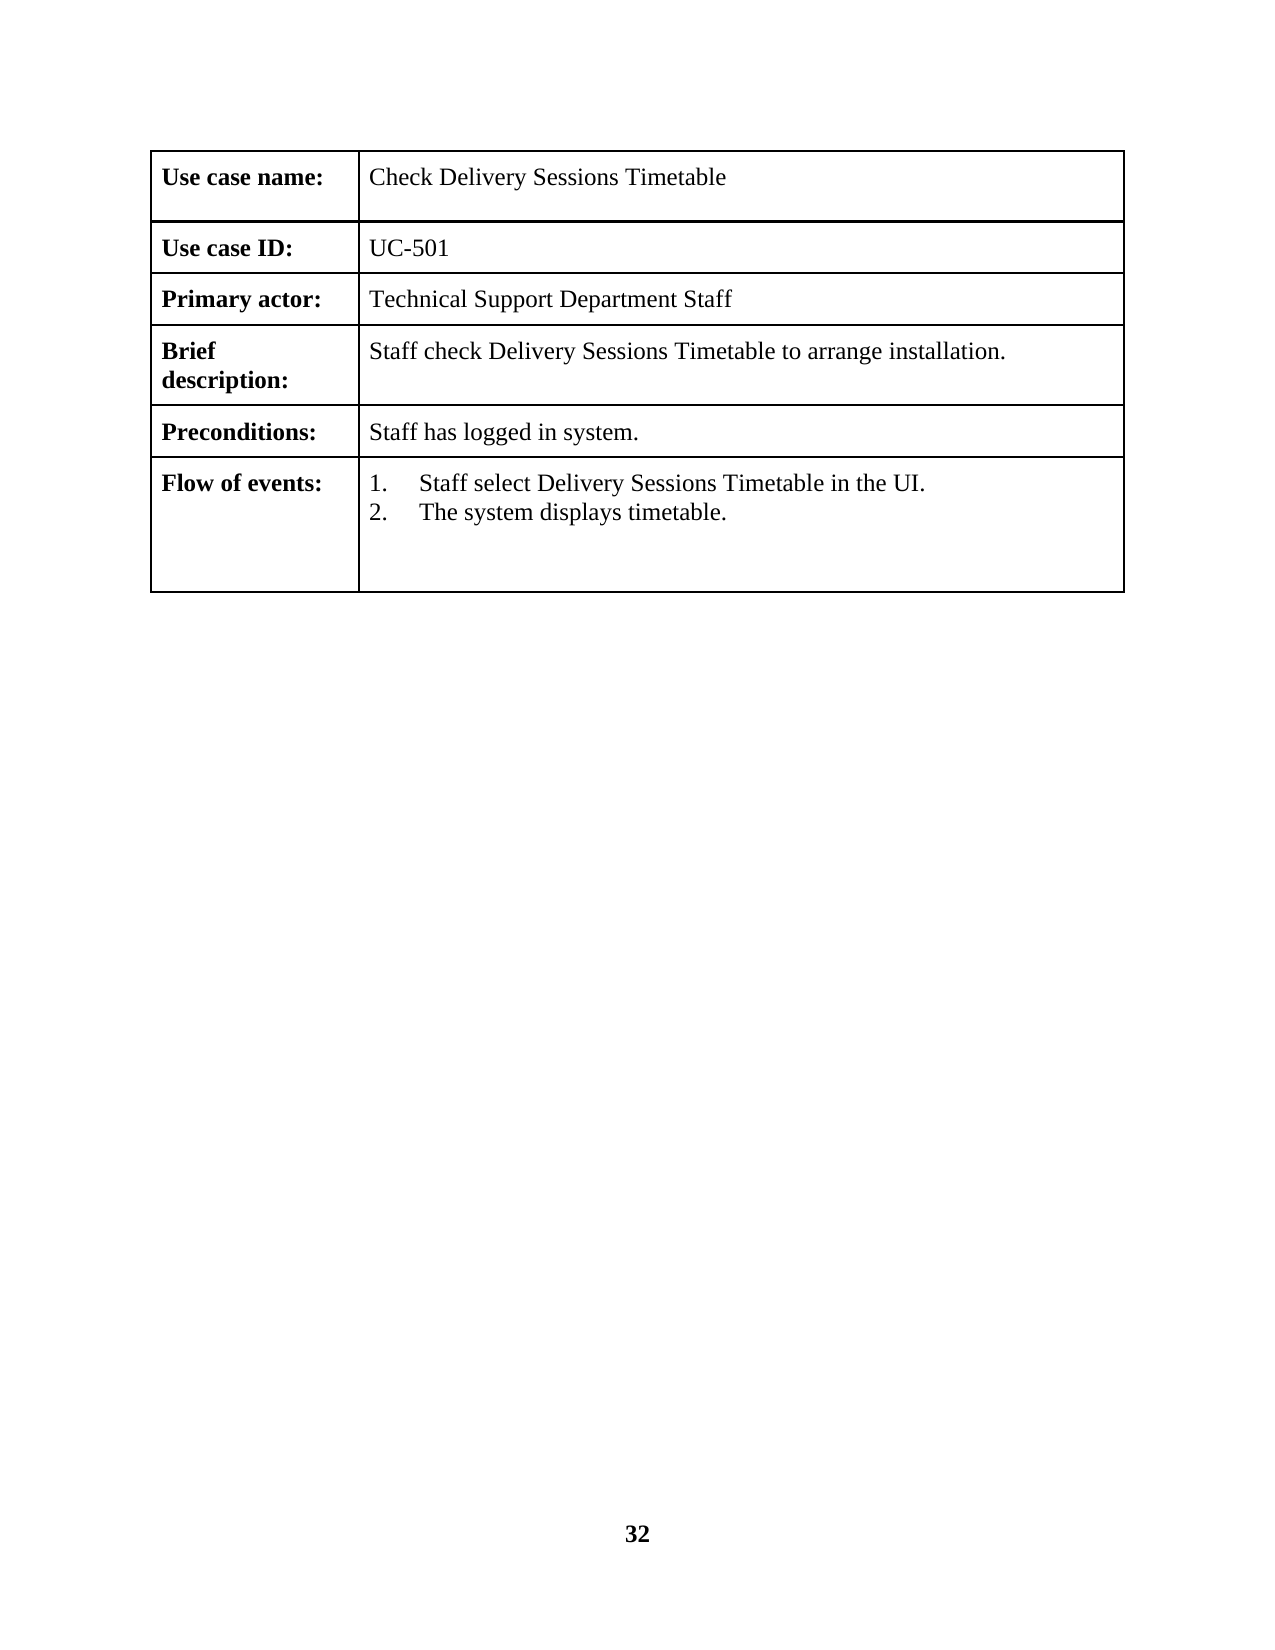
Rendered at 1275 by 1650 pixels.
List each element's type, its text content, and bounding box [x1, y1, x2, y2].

table_header Check Delivery Sessions Timetable [360, 152, 1123, 220]
table_cell Primary actor: [152, 274, 358, 324]
table_cell Staff check Delivery Sessions Timetable to arrange installation. [360, 326, 1123, 404]
table_cell Brief description: [152, 326, 358, 404]
table_header Use case name: [152, 152, 358, 220]
table_cell Technical Support Department Staff [360, 274, 1123, 324]
table_cell Preconditions: [152, 406, 358, 456]
table_cell Flow of events: [152, 458, 358, 591]
table_cell UC-501 [360, 223, 1123, 272]
table_cell 1. Staff select Delivery Sessions Timetable in the UI. 2. The system displays timetable. [360, 458, 1123, 591]
table_cell Use case ID: [152, 223, 358, 272]
table_cell Staff has logged in system. [360, 406, 1123, 456]
